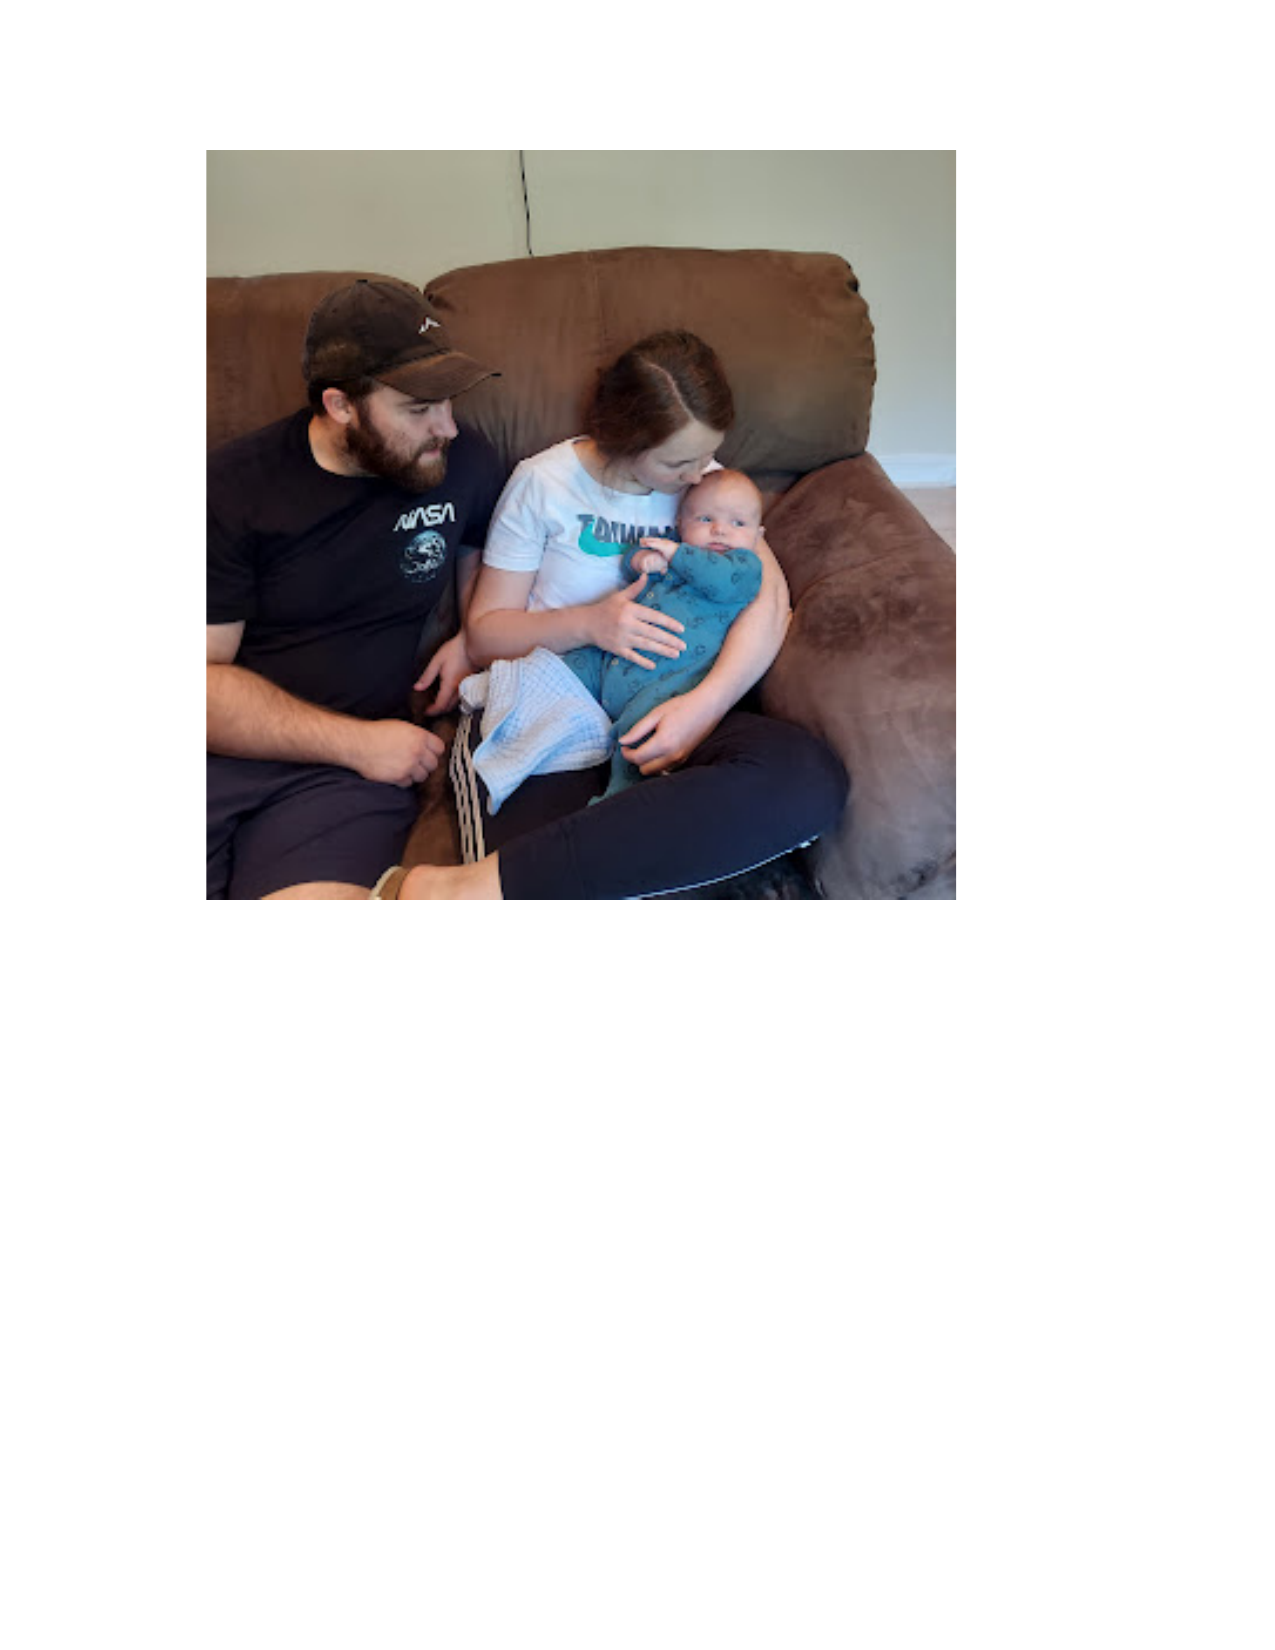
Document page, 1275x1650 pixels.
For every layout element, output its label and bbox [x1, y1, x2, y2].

picture [206, 150, 957, 900]
